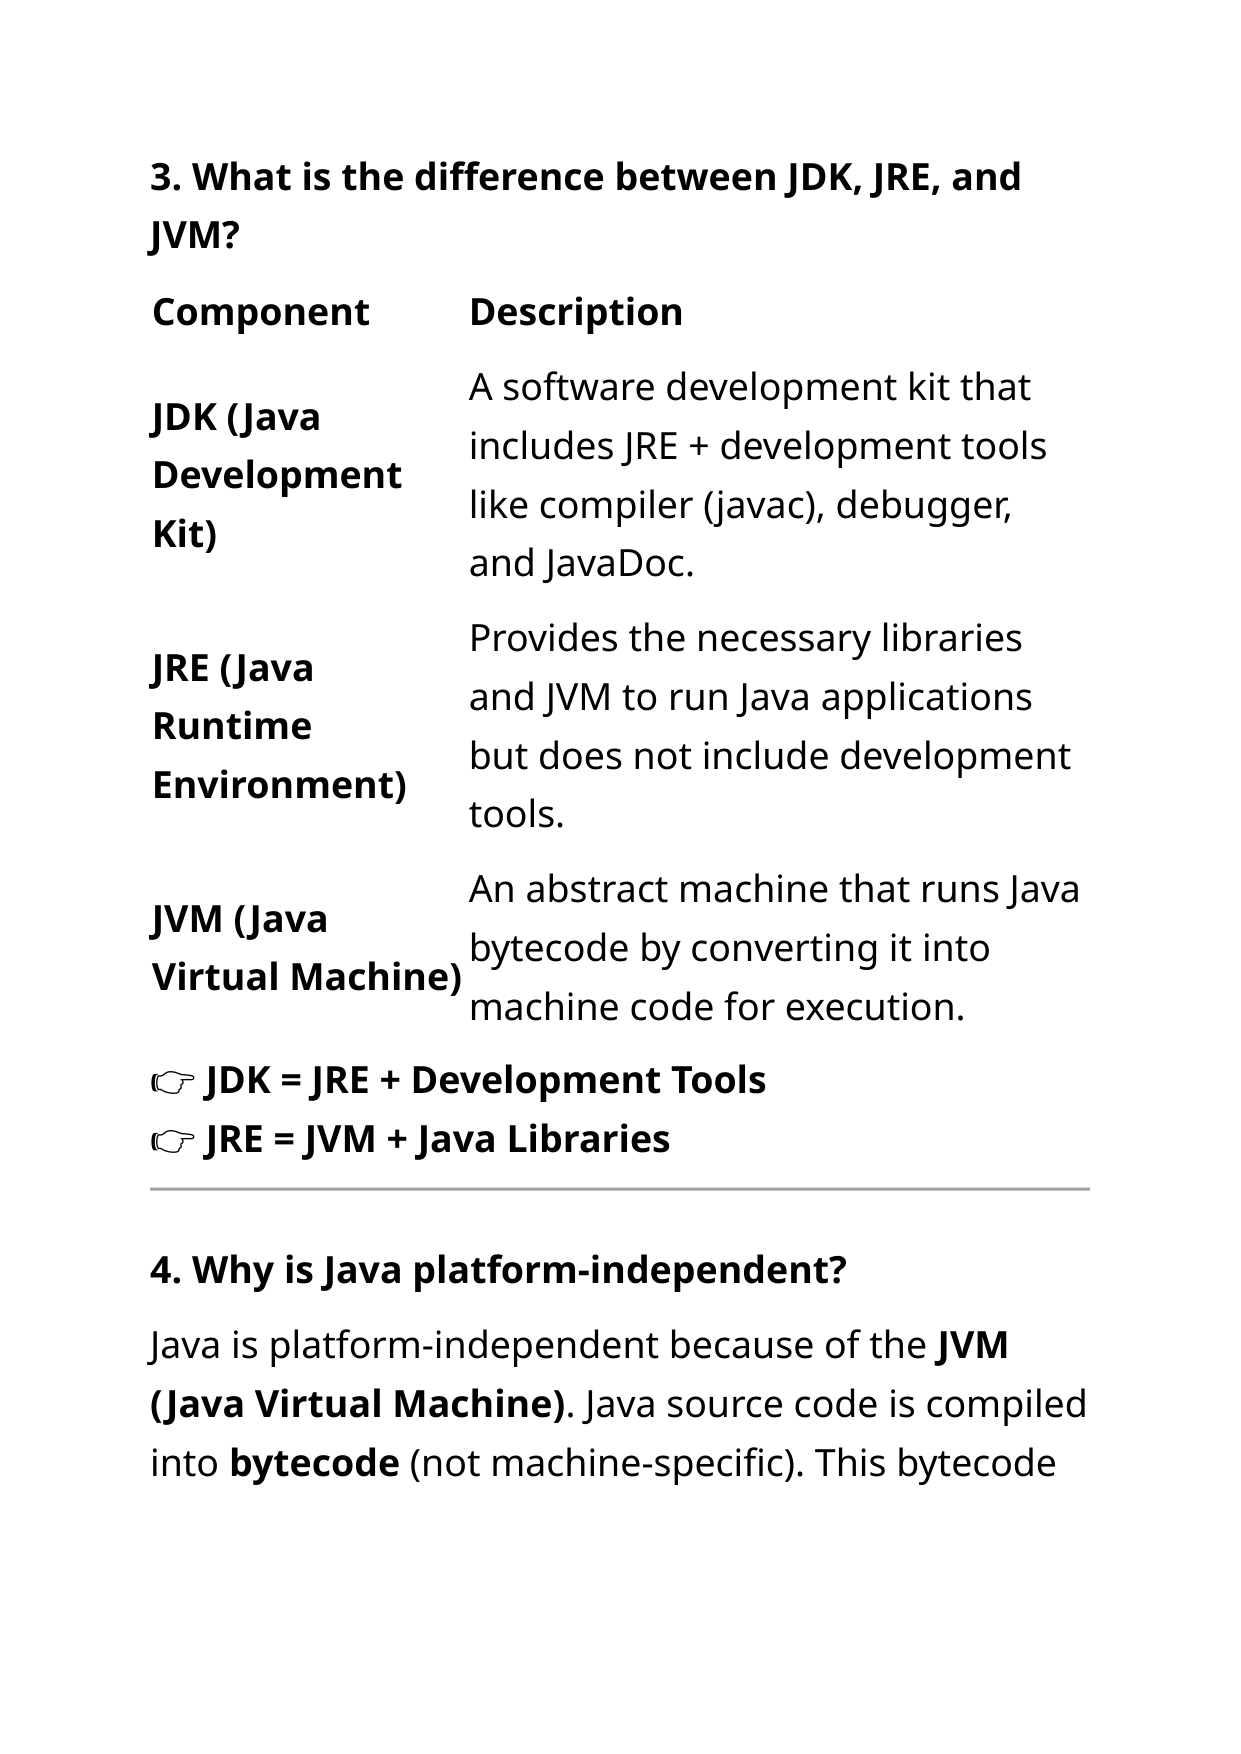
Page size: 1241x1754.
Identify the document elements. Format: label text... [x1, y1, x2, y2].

table_cell A software development kit that includes JRE + development tools like compiler (javac), debugger, and JavaDoc. [467, 359, 1090, 610]
text 👉 JDK = JRE + Development Tools 👉 JRE = JVM + Java Libraries [150, 1053, 1090, 1163]
table_cell An abstract machine that runs Java bytecode by converting it into machine code for execution. [467, 861, 1090, 1053]
text 4. Why is Java platform-independent? [150, 1243, 1090, 1294]
table_header Description [467, 284, 1090, 359]
text 3. What is the difference between JDK, JRE, and JVM? [150, 150, 1090, 260]
table_cell Provides the necessary libraries and JVM to run Java applications but does not include development tools. [467, 610, 1090, 861]
table_cell JRE (Java Runtime Environment) [150, 610, 467, 861]
table_cell JVM (Java Virtual Machine) [150, 861, 467, 1053]
table_header Component [150, 284, 467, 359]
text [150, 1319, 1090, 1487]
table_cell JDK (Java Development Kit) [150, 359, 467, 610]
